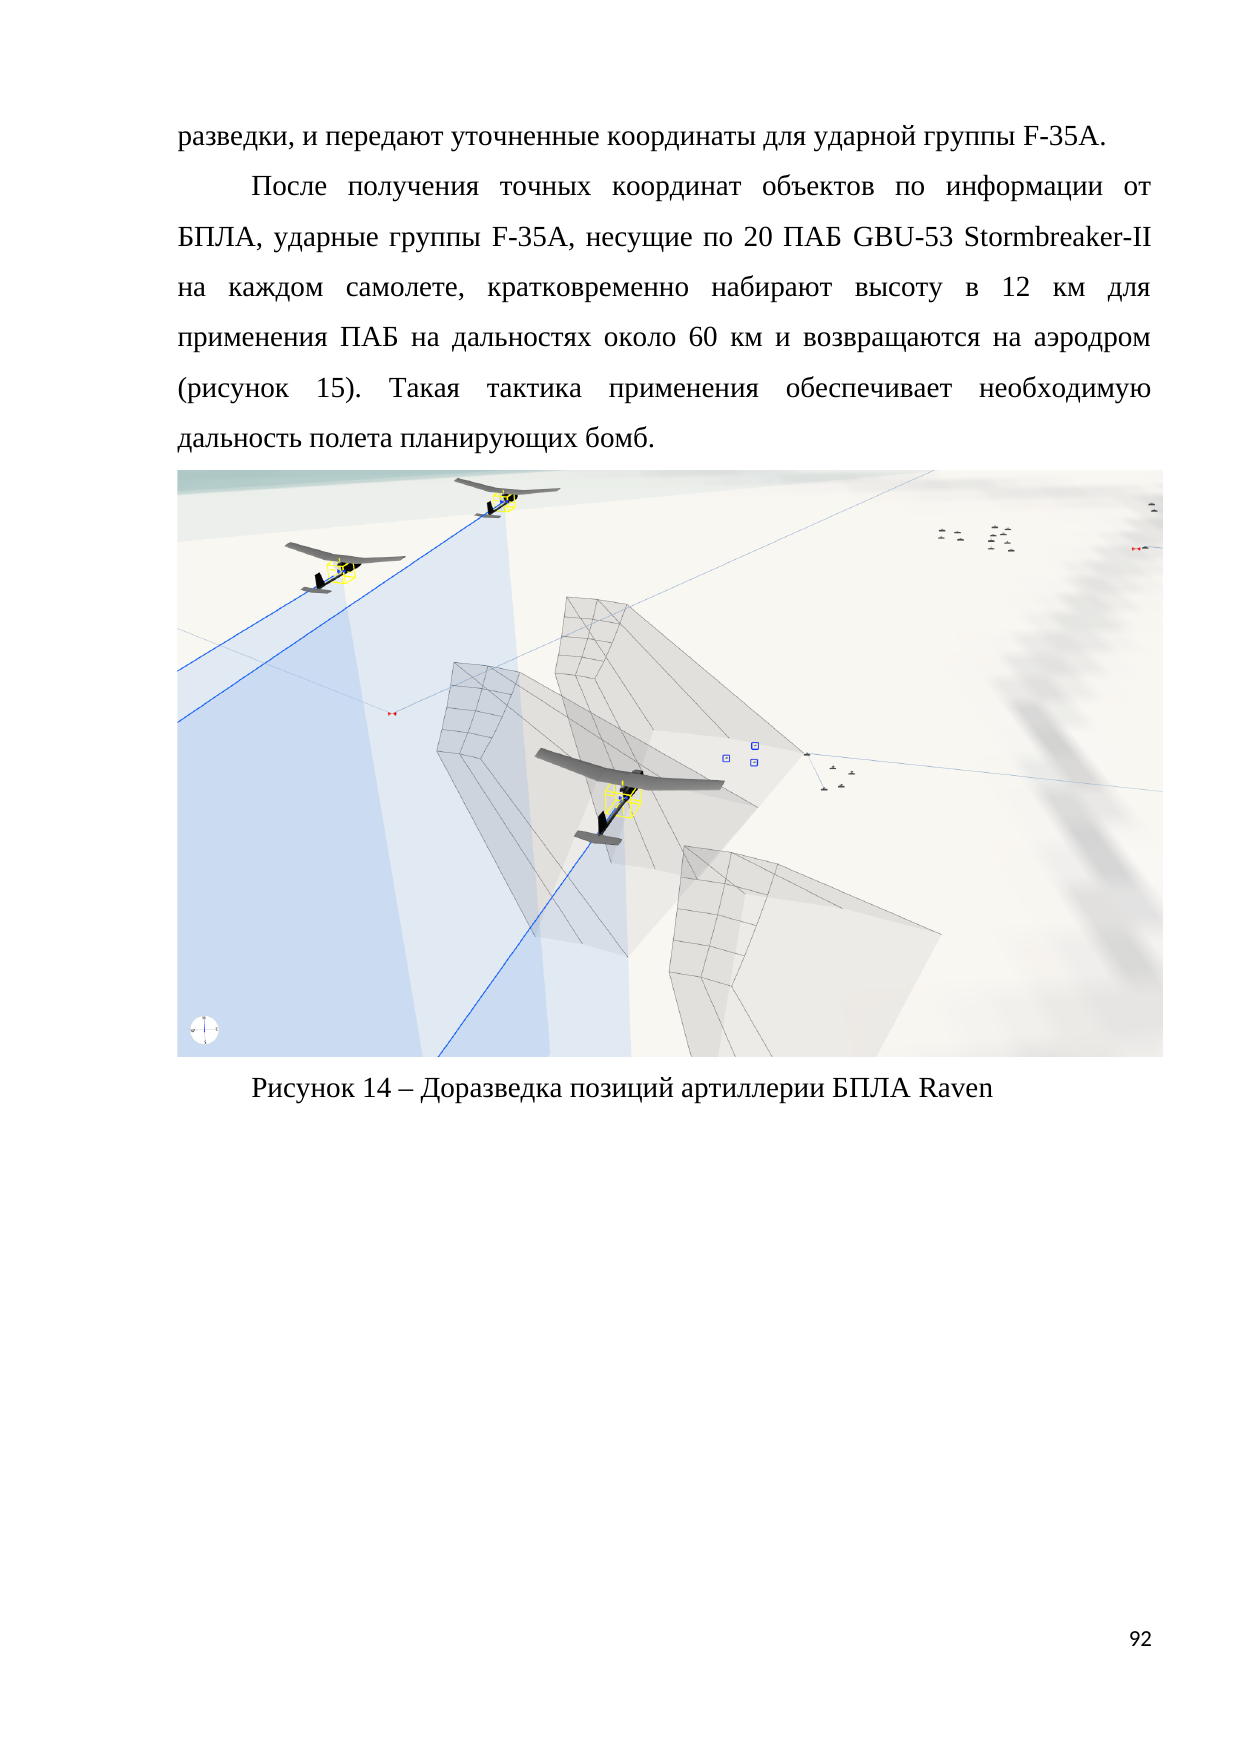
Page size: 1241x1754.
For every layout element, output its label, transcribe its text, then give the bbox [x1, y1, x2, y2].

picture [177, 470, 1163, 1057]
table_header Рисунок 14 – Доразведка позиций артиллерии БПЛА Raven [166, 1070, 1163, 1117]
table_header [166, 470, 1163, 1070]
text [177, 118, 1152, 152]
text После получения точных координат объектов по информации от БПЛА, ударные группы F-35A, несущие по 20 ПАБ GBU-53 Stormbreaker-II на каждом самолете, кратковременно набирают высоту в 12 км для применения ПАБ на дальностях около 60 км и возвращаются на аэродром (рисунок 15). Такая тактика применения обеспечивает необходимую дальность полета планирующих бомб. [177, 168, 1152, 453]
